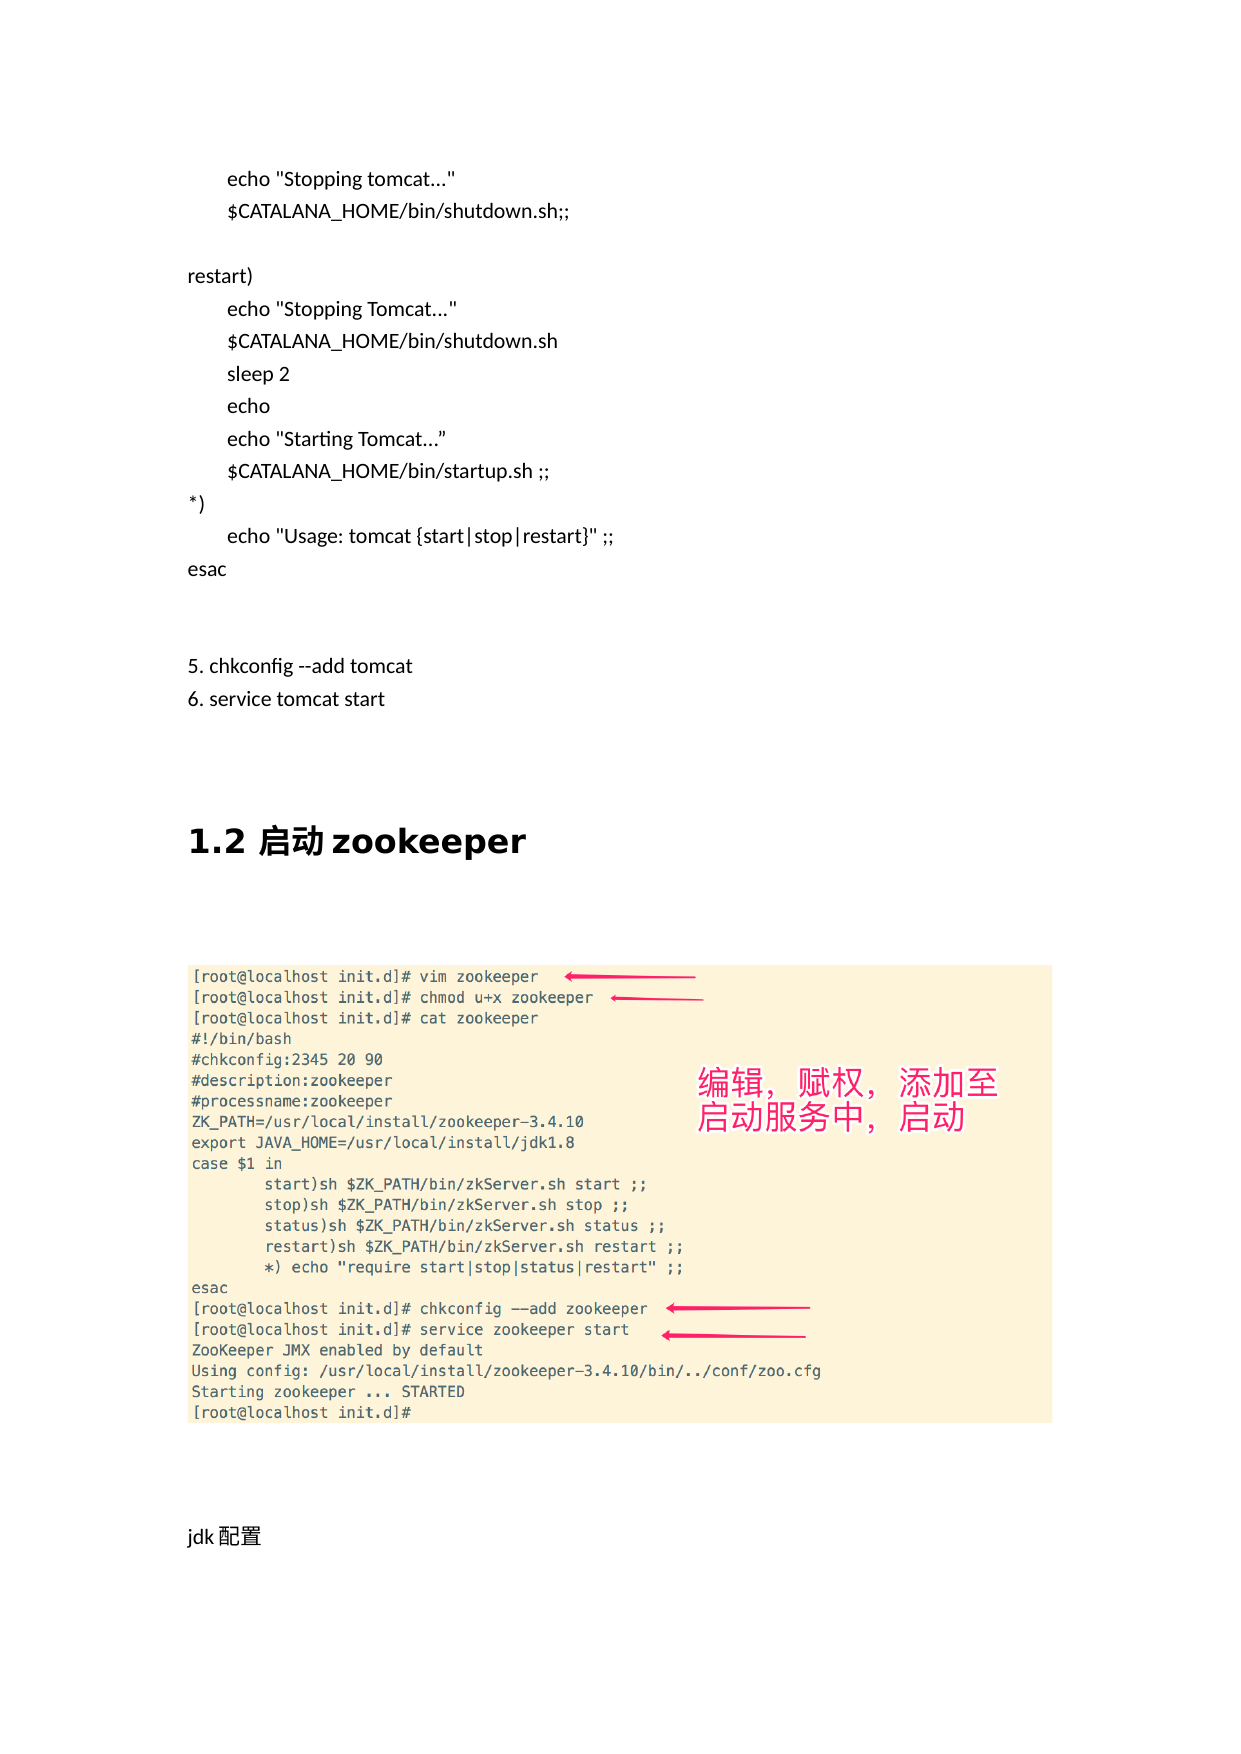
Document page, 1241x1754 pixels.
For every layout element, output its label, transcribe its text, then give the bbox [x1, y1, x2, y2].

picture [187, 965, 1053, 1423]
subtitle 1.2 启动zookeeper [187, 807, 1053, 872]
text esac [187, 552, 1053, 584]
text echo "Stopping Tomcat..." [187, 292, 1053, 324]
text echo "Starting Tomcat...” [187, 422, 1053, 454]
list chkconfig --add tomcat [187, 649, 1053, 682]
text sleep 2 [187, 357, 1053, 389]
text restart) [187, 259, 1053, 292]
text $CATALANA_HOME/bin/startup.sh ;; [187, 454, 1053, 487]
text $CATALANA_HOME/bin/shutdown.sh;; [187, 194, 1053, 227]
text echo "Stopping tomcat..." [187, 162, 1053, 194]
text *) [187, 487, 1053, 519]
text echo "Usage: tomcat {start|stop|restart}" ;; [187, 519, 1053, 552]
text jdk配置 [187, 1518, 1053, 1551]
text $CATALANA_HOME/bin/shutdown.sh [187, 324, 1053, 357]
text echo [187, 389, 1053, 422]
list service tomcat start [187, 682, 1053, 714]
